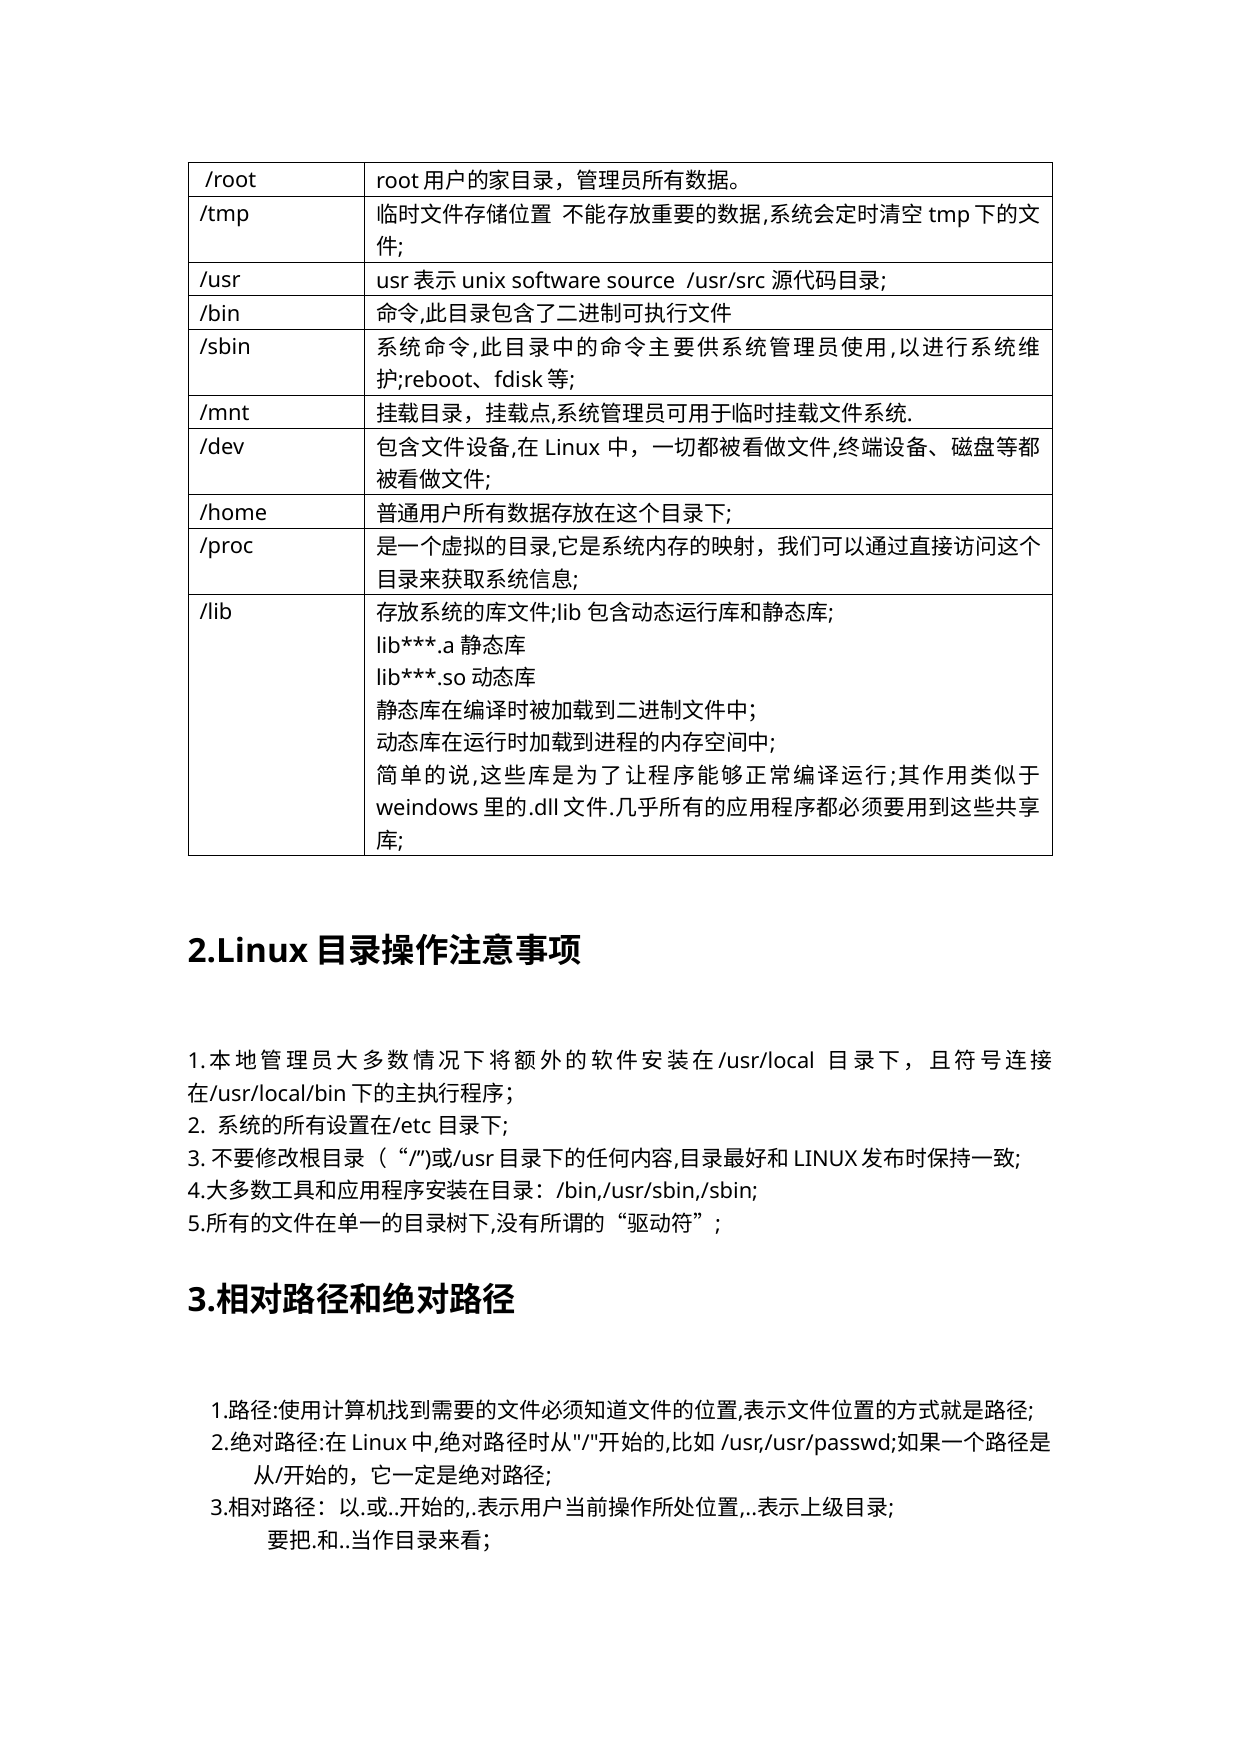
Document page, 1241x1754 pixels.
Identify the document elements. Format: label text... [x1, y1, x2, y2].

table_cell usr表示unix software source /usr/src 源代码目录; [365, 263, 1052, 295]
text 2. 系统的所有设置在/etc 目录下; [187, 1108, 1053, 1140]
table_cell /sbin [189, 330, 364, 395]
text 要把.和..当作目录来看； [187, 1522, 1053, 1555]
table_cell 普通用户所有数据存放在这个目录下; [365, 495, 1052, 528]
table_cell /bin [189, 296, 364, 329]
text 1.路径:使用计算机找到需要的文件必须知道文件的位置,表示文件位置的方式就是路径; [187, 1392, 1053, 1425]
table_cell /mnt [189, 396, 364, 428]
table_cell /tmp [189, 197, 364, 262]
table_cell 存放系统的库文件;lib 包含动态运行库和静态库; lib***.a 静态库 lib***.so动态库 静态库在编译时被加载到二进制文件中； 动态库在运行时加载到进程的内存空间中; 简单的说,这些库是为了让程序能够正常编译运行;其作用类似于weindows里的.dll文件.几乎所有的应用程序都必须要用到这些共享库; [365, 595, 1052, 855]
table_cell /home [189, 495, 364, 528]
table_cell /dev [189, 429, 364, 494]
text 4.大多数工具和应用程序安装在目录：/bin,/usr/sbin,/sbin; [187, 1173, 1053, 1205]
table_cell /lib [189, 595, 364, 855]
text 5.所有的文件在单一的目录树下,没有所谓的“驱动符”; [187, 1205, 1053, 1238]
text 2.绝对路径:在Linux中,绝对路径时从"/"开始的,比如 /usr,/usr/passwd;如果一个路径是从/开始的，它一定是绝对路径; [187, 1425, 1053, 1490]
table_cell 挂载目录，挂载点,系统管理员可用于临时挂载文件系统. [365, 396, 1052, 428]
table_cell 命令,此目录包含了二进制可执行文件 [365, 296, 1052, 329]
table_cell /proc [189, 529, 364, 594]
text 3.相对路径：以.或..开始的,.表示用户当前操作所处位置,..表示上级目录; [187, 1490, 1053, 1522]
table_cell root用户的家目录，管理员所有数据。 [365, 163, 1052, 196]
table_cell 系统命令,此目录中的命令主要供系统管理员使用,以进行系统维护;reboot、fdisk等; [365, 330, 1052, 395]
table_cell /usr [189, 263, 364, 295]
table_cell 临时文件存储位置 不能存放重要的数据,系统会定时清空tmp下的文件; [365, 197, 1052, 262]
text 3. 不要修改根目录（“/”)或/usr目录下的任何内容,目录最好和LINUX发布时保持一致; [187, 1140, 1053, 1173]
text 1.本地管理员大多数情况下将额外的软件安装在/usr/local 目录下，且符号连接在/usr/local/bin下的主执行程序； [187, 1043, 1053, 1108]
subtitle 2.Linux目录操作注意事项 [187, 916, 1053, 981]
table_cell 是一个虚拟的目录,它是系统内存的映射，我们可以通过直接访问这个目录来获取系统信息; [365, 529, 1052, 594]
table_cell 包含文件设备,在Linux 中，一切都被看做文件,终端设备、磁盘等都被看做文件; [365, 429, 1052, 494]
table_cell /root [189, 163, 364, 196]
subtitle 3.相对路径和绝对路径 [187, 1265, 1053, 1330]
